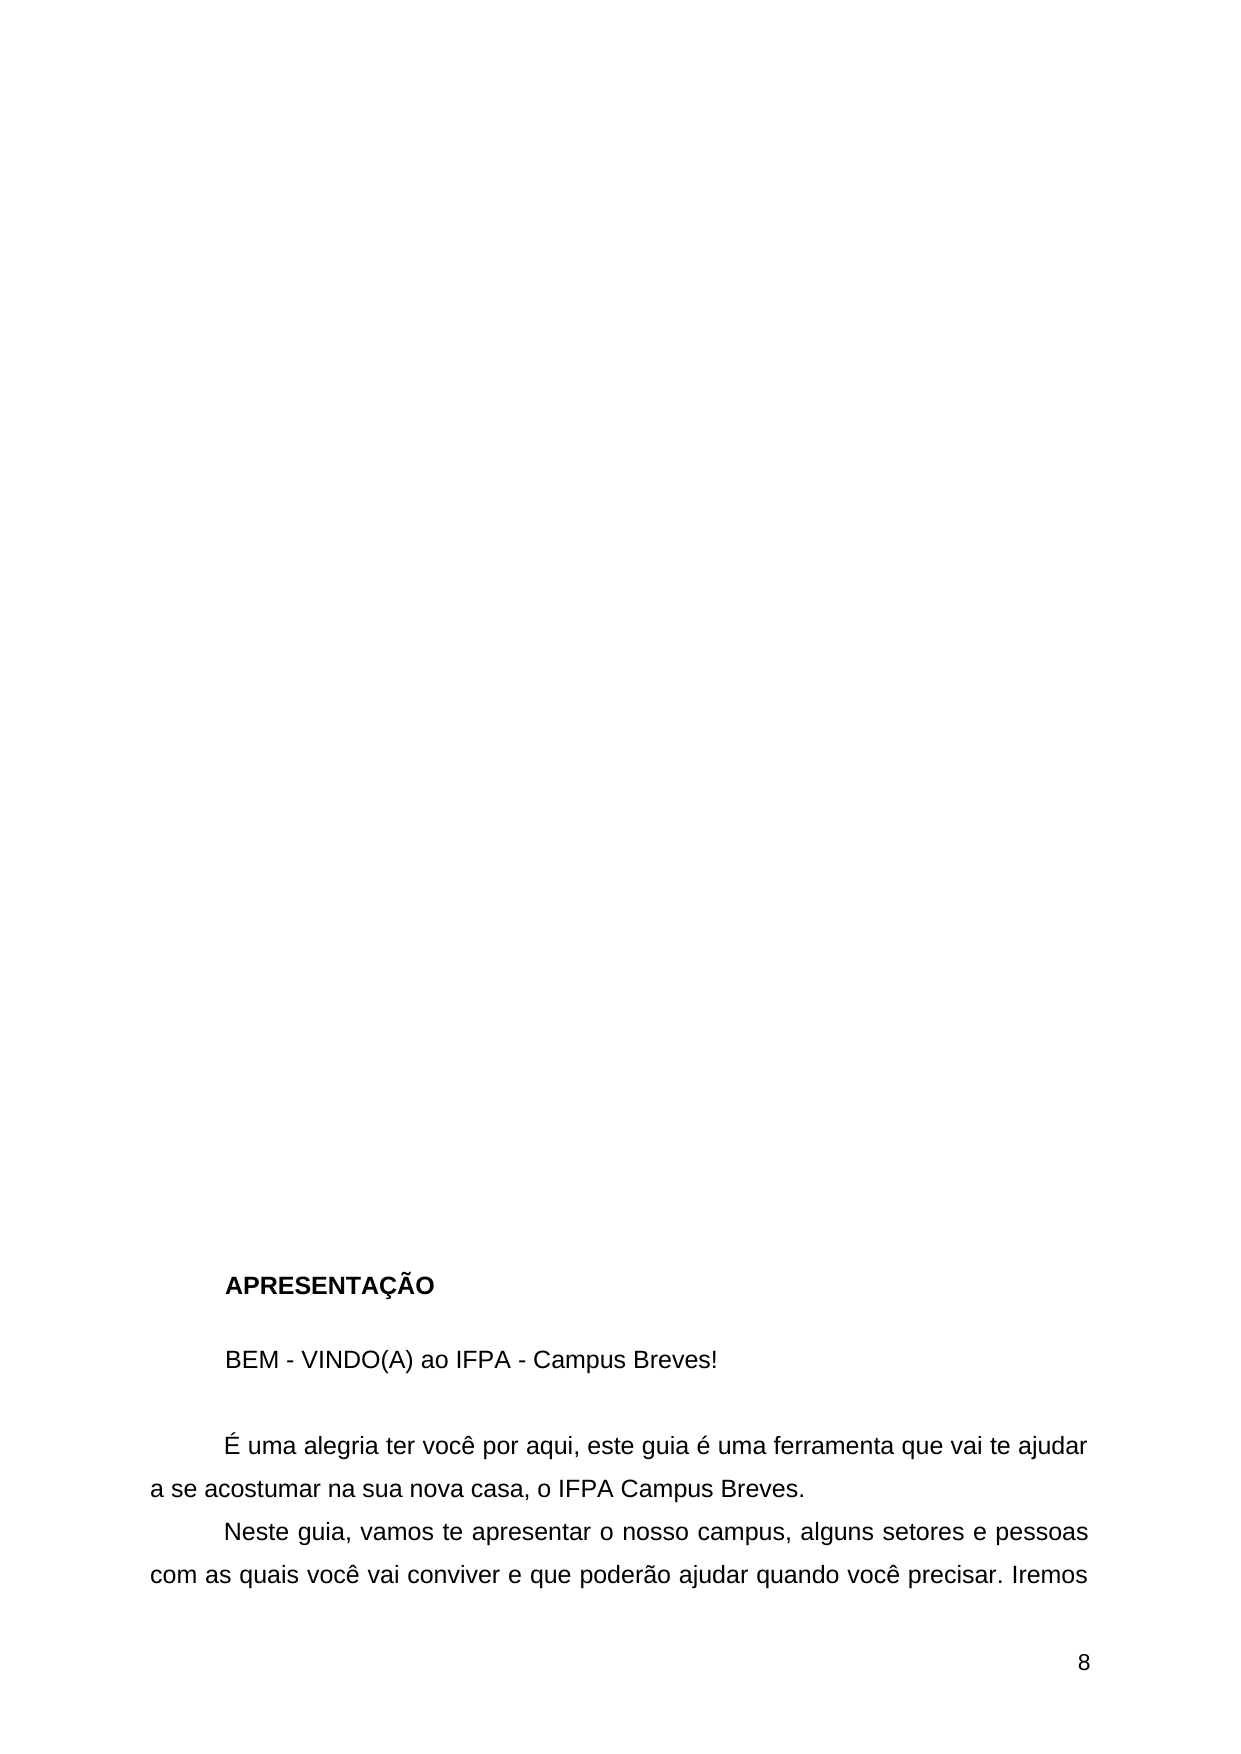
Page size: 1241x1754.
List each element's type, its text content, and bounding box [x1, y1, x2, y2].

text É uma alegria ter você por aqui, este guia é uma ferramenta que vai te ajudar a se acostumar na sua nova casa, o IFPA Campus Breves. [150, 1431, 1090, 1503]
subtitle APRESENTAÇÃO [225, 1271, 1090, 1300]
text BEM - VINDO(A) ao IFPA - Campus Breves! [150, 1344, 1090, 1373]
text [150, 1517, 1090, 1589]
